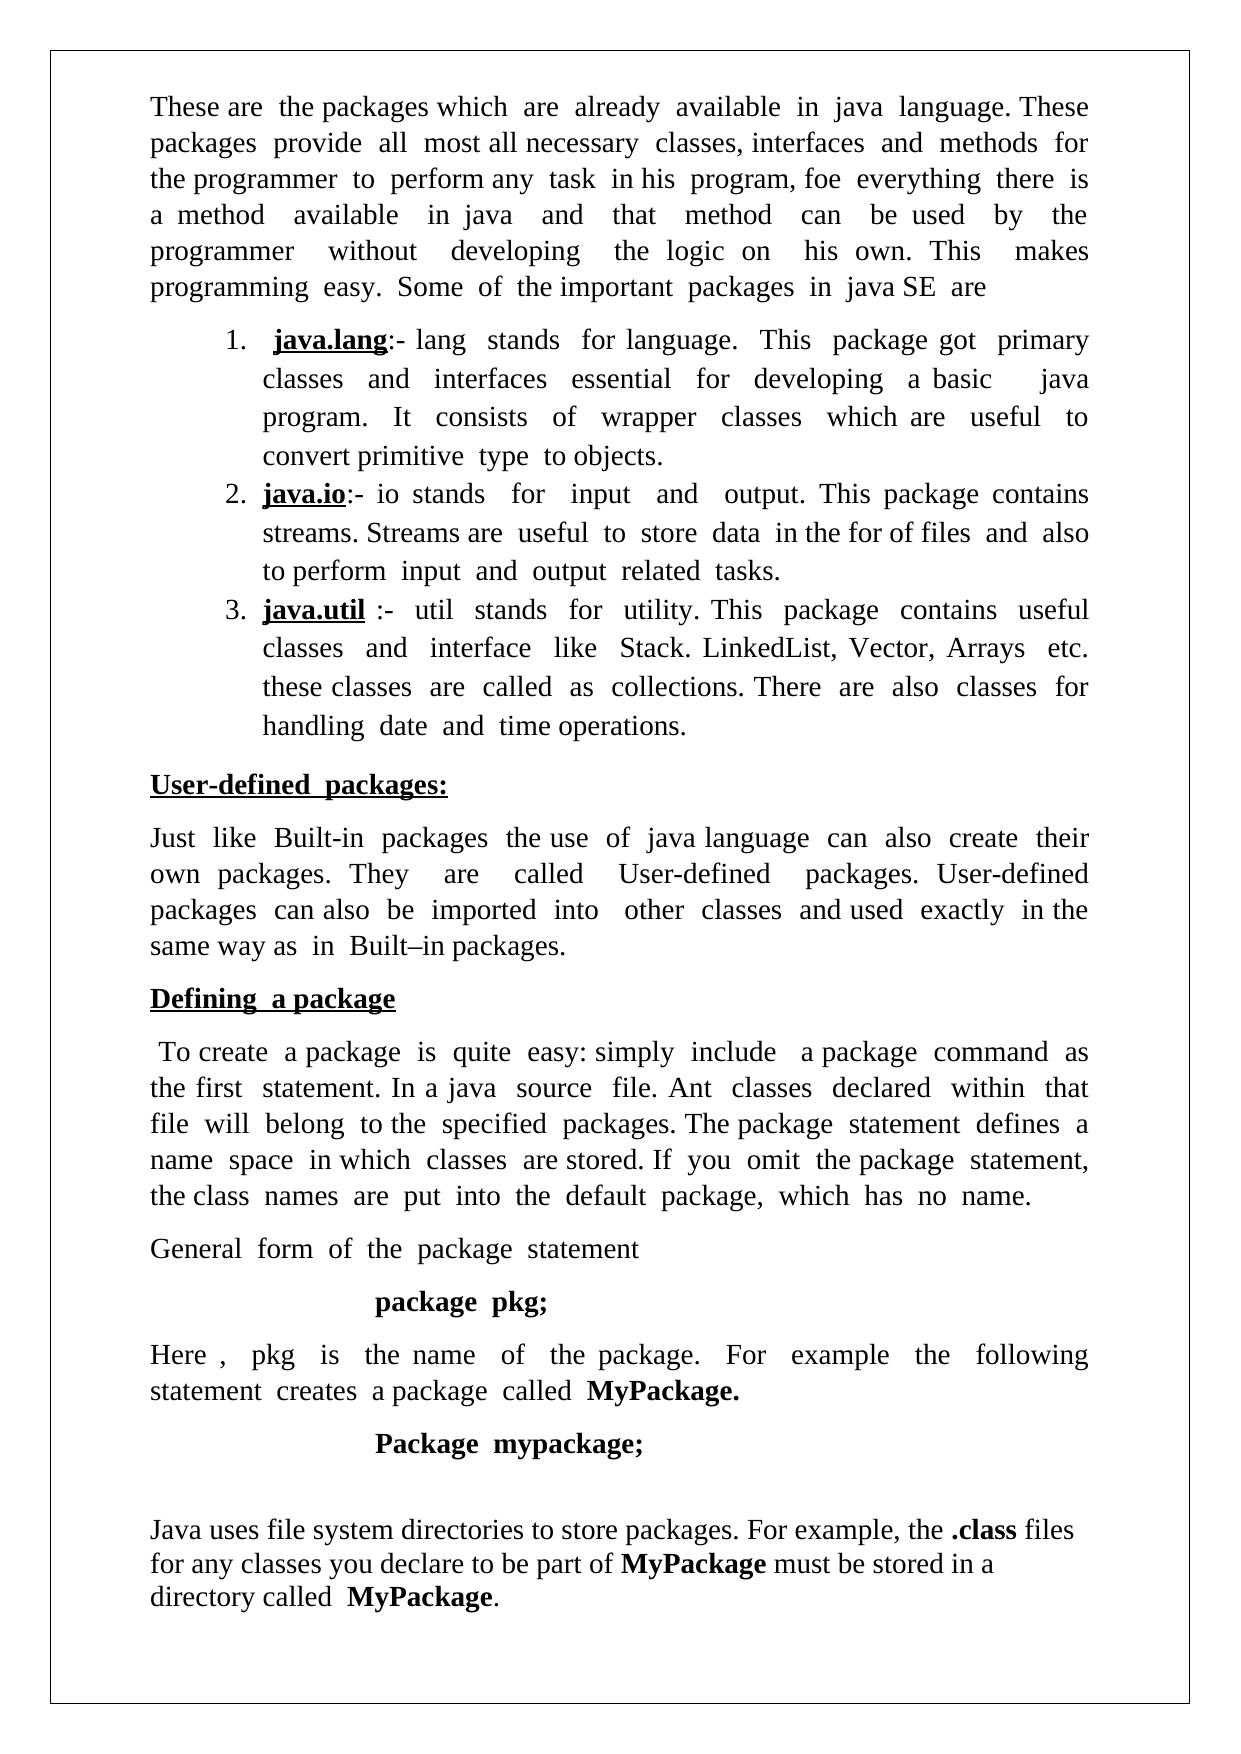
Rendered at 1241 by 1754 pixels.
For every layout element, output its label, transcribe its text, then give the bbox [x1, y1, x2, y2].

text To create a package is quite easy: simply include a package command as the first statement. In a java source file. Ant classes declared within that file will belong to the specified packages. The package statement defines a name space in which classes are stored. If you omit the package statement, the class names are put into the default package, which has no name. [150, 1034, 1090, 1212]
text User-defined packages: [150, 767, 1090, 801]
text These are the packages which are already available in java language. These packages provide all most all necessary classes, interfaces and methods for the programmer to perform any task in his program, foe everything there is a method available in java and that method can be used by the programmer without developing the logic on his own. This makes programming easy. Some of the important packages in java SE are [150, 89, 1090, 303]
text Just like Built-in packages the use of java language can also create their own packages. They are called User-defined packages. User-defined packages can also be imported into other classes and used exactly in the same way as in Built–in packages. [150, 820, 1090, 962]
text General form of the package statement [150, 1231, 1090, 1265]
text Java uses file system directories to store packages. For example, the .class files for any classes you declare to be part of MyPackage must be stored in a directory called MyPackage. [150, 1512, 1090, 1613]
text Here , pkg is the name of the package. For example the following statement creates a package called MyPackage. [150, 1337, 1090, 1407]
text Package mypackage; [150, 1426, 1090, 1459]
text package pkg; [150, 1284, 1090, 1318]
list java.lang:- lang stands for language. This package got primary classes and interfaces essential for developing a basic java program. It consists of wrapper classes which are useful to convert primitive type to objects. [225, 322, 1090, 471]
list java.io:- io stands for input and output. This package contains streams. Streams are useful to store data in the for of files and also to perform input and output related tasks. [225, 476, 1090, 587]
list java.util :- util stands for utility. This package contains useful classes and interface like Stack. LinkedList, Vector, Arrays etc. these classes are called as collections. There are also classes for handling date and time operations. [225, 592, 1090, 741]
text Defining a package [150, 981, 1090, 1014]
